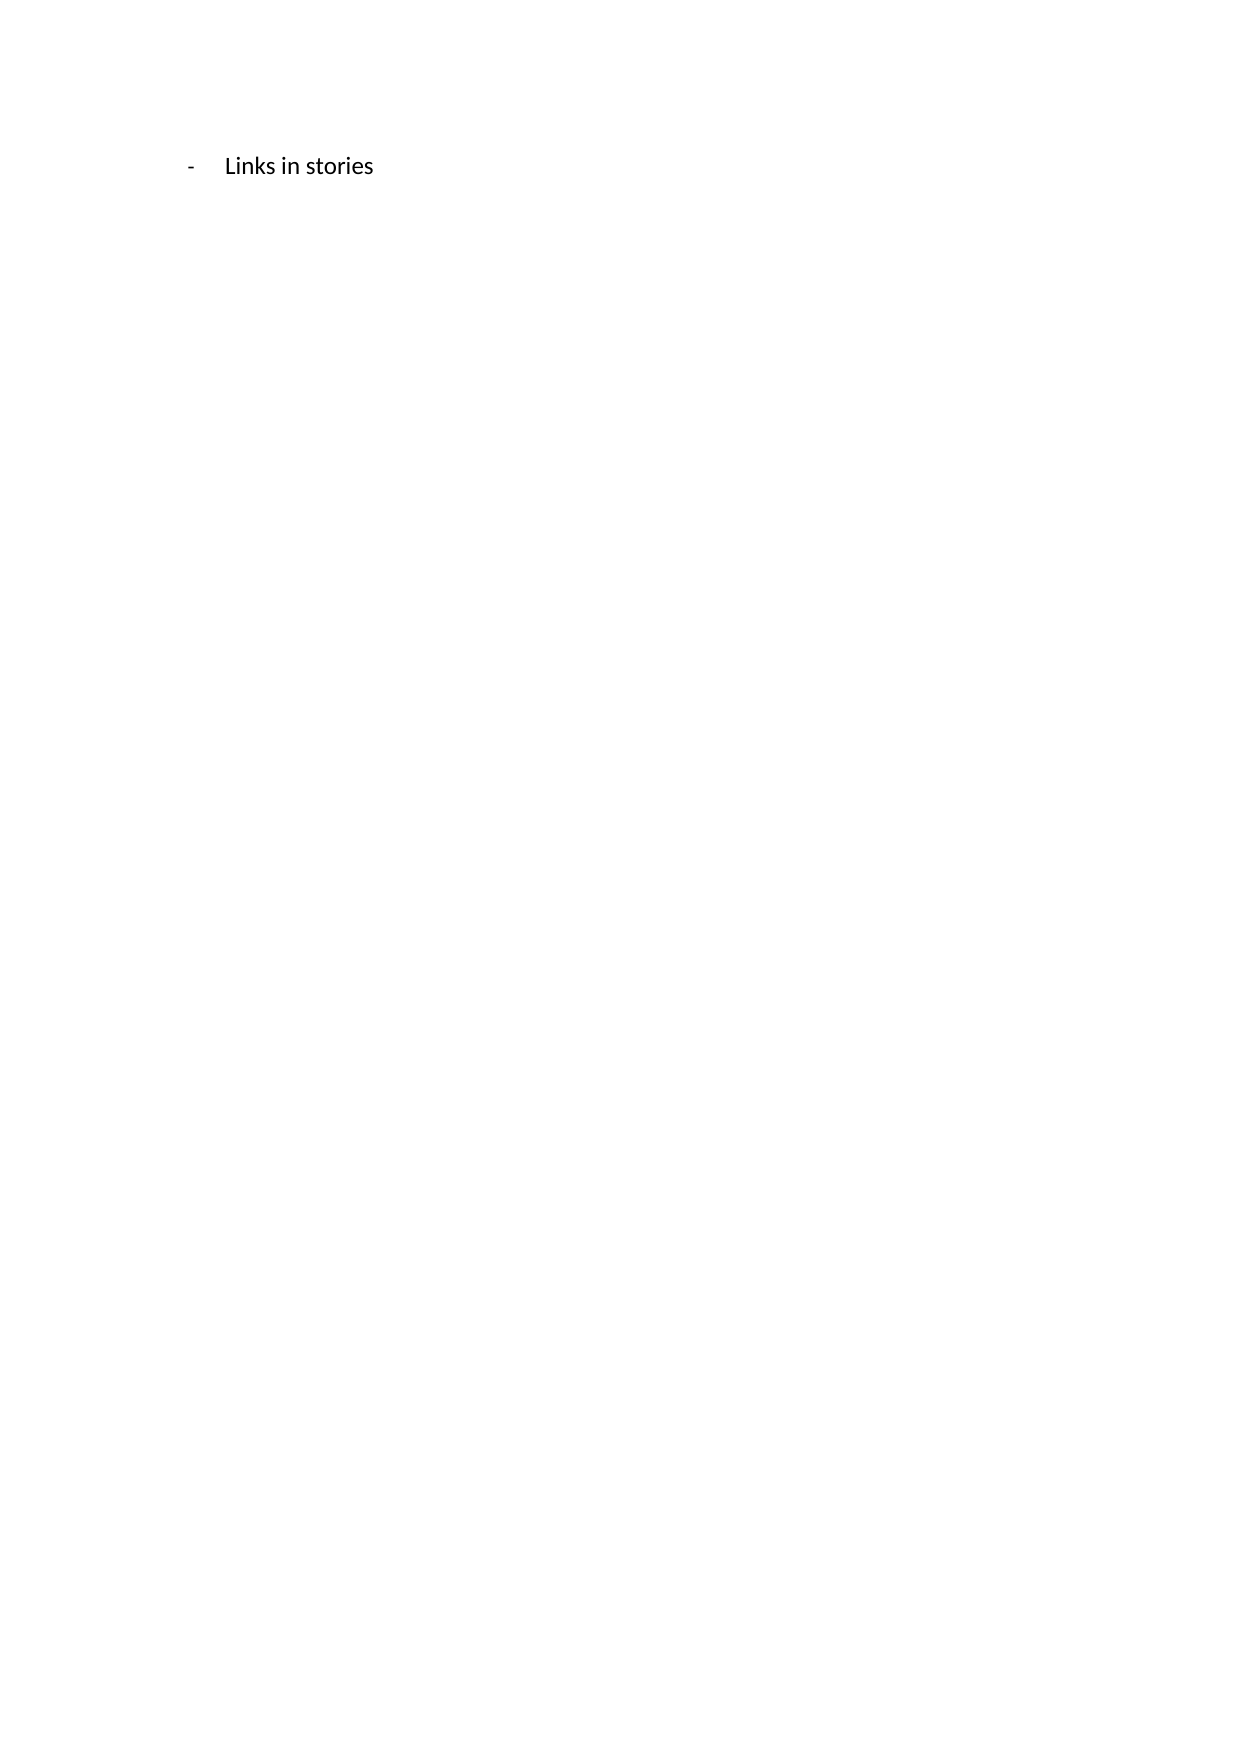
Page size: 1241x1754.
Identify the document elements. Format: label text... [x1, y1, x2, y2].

list Links in stories [187, 150, 1090, 181]
